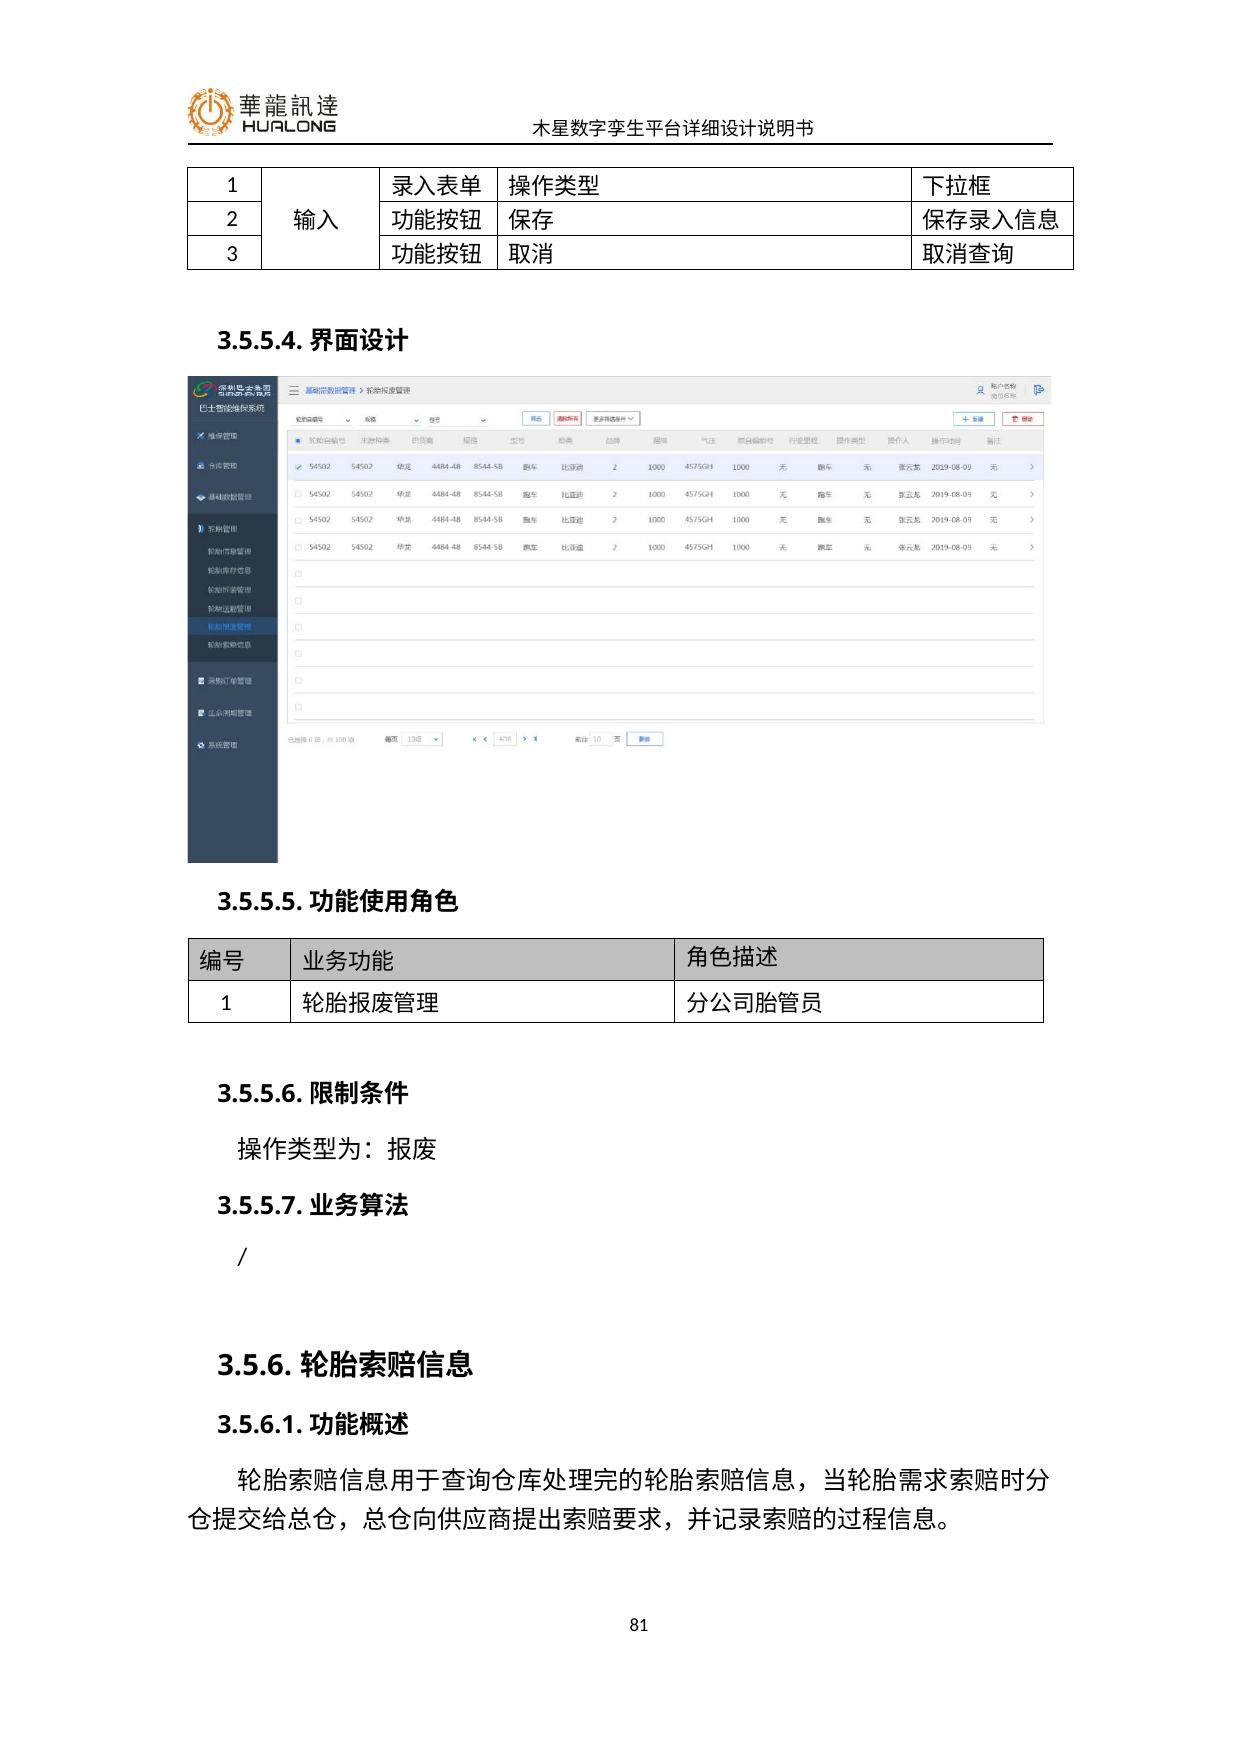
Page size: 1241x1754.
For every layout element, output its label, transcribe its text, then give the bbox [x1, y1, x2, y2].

subtitle 功能使用角色 [217, 881, 1053, 918]
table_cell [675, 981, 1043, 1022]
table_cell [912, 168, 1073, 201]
subtitle 限制条件 [217, 1073, 1053, 1109]
subtitle 业务算法 [217, 1185, 1053, 1221]
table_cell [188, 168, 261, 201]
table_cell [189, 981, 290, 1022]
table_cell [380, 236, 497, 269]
picture [187, 376, 1052, 863]
picture [187, 88, 338, 136]
text / [187, 1241, 1053, 1272]
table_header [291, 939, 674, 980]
subtitle 功能概述 [217, 1404, 1053, 1440]
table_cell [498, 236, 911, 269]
subtitle 轮胎索赔信息 [217, 1341, 1053, 1384]
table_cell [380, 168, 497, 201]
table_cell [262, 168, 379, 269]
text 操作类型为：报废 [187, 1129, 1053, 1165]
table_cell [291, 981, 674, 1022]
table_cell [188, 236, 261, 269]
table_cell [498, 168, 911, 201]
subtitle 界面设计 [217, 320, 1053, 356]
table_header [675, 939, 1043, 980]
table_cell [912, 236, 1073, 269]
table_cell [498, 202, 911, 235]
text 轮胎索赔信息用于查询仓库处理完的轮胎索赔信息，当轮胎需求索赔时分仓提交给总仓，总仓向供应商提出索赔要求，并记录索赔的过程信息。 [187, 1460, 1053, 1536]
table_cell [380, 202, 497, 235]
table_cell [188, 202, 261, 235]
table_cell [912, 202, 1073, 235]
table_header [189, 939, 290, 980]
